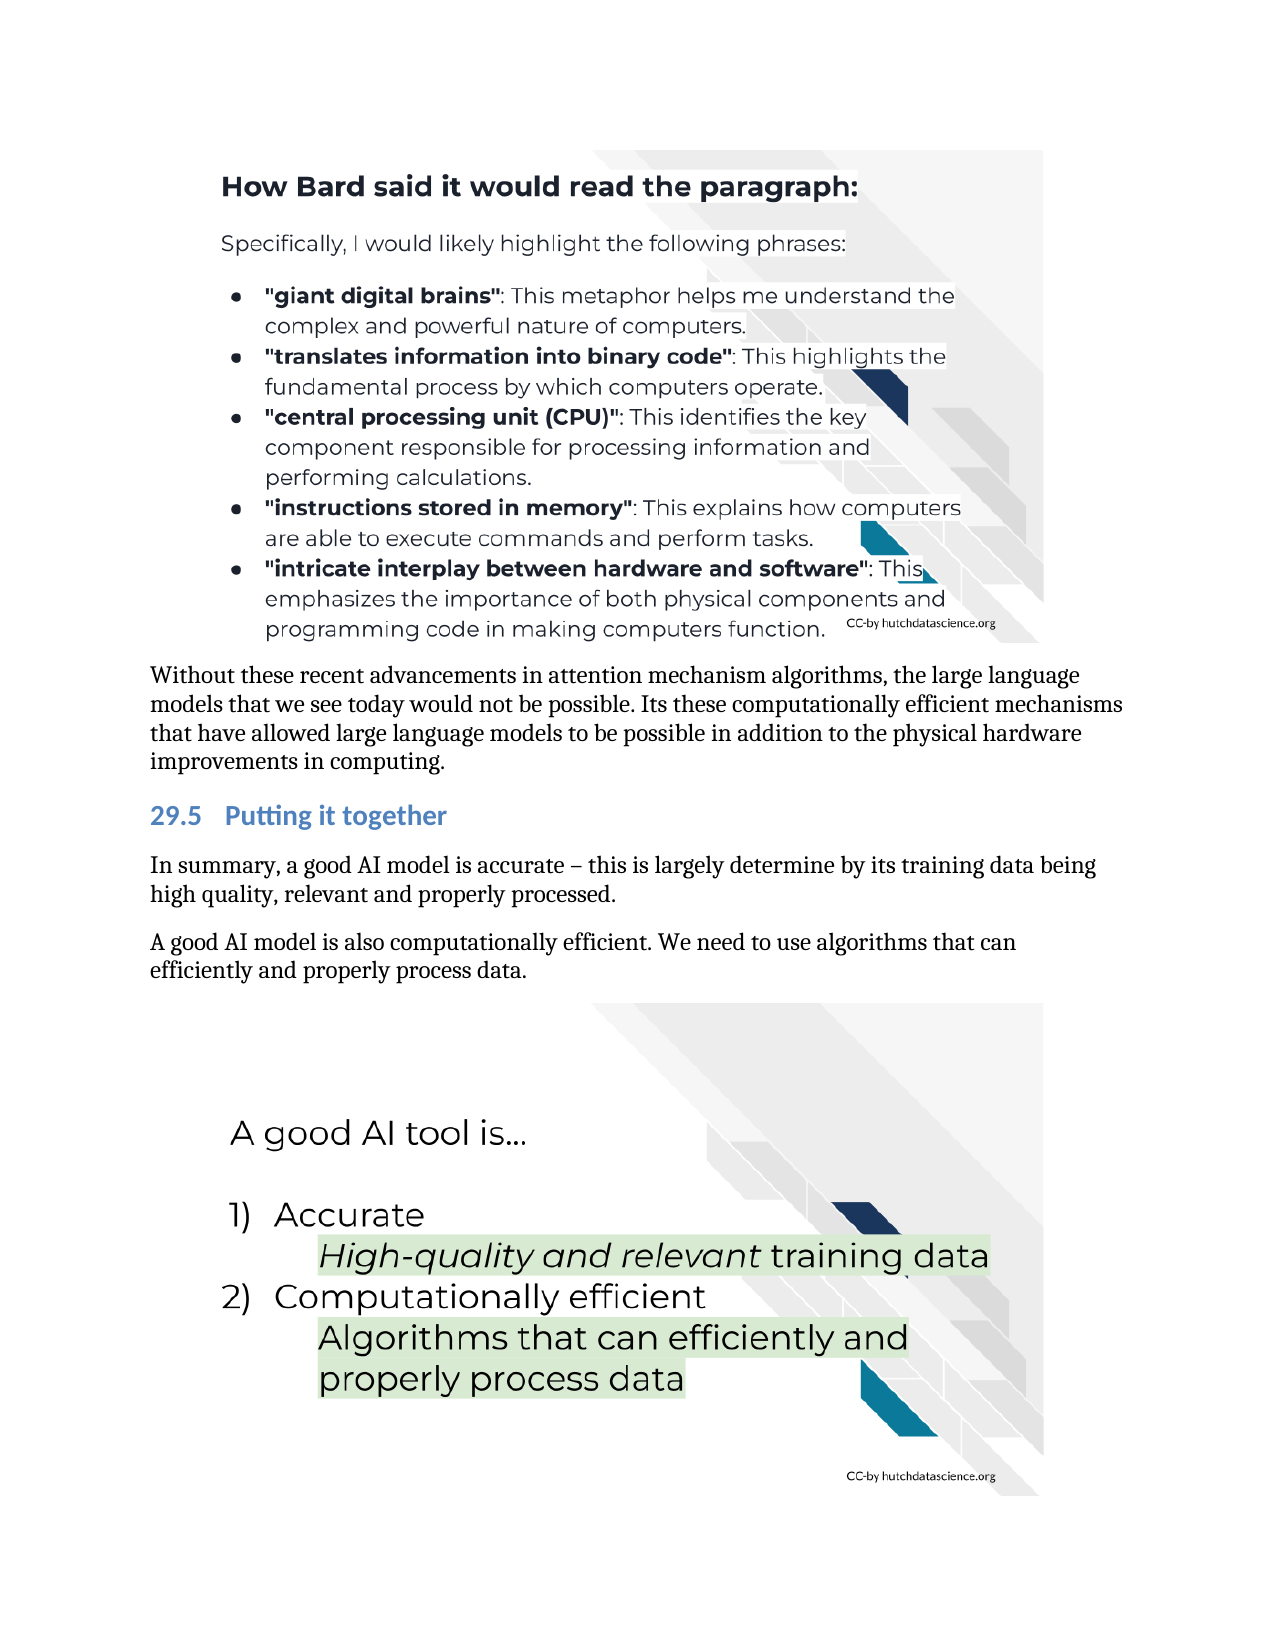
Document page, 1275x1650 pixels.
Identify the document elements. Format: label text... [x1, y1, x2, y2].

picture [168, 150, 1044, 643]
text In summary, a good AI model is accurate – this is largely determine by its training data being high quality, relevant and properly processed. [150, 851, 1125, 909]
subtitle 29.5 Putting it together [150, 797, 1125, 832]
picture [168, 1003, 1044, 1496]
text A good AI model is also computationally efficient. We need to use algorithms that can efficiently and properly process data. [150, 927, 1125, 985]
text Without these recent advancements in attention mechanism algorithms, the large language models that we see today would not be possible. Its these computationally efficient mechanisms that have allowed large language models to be possible in addition to the physical hardware improvements in computing. [150, 661, 1125, 776]
